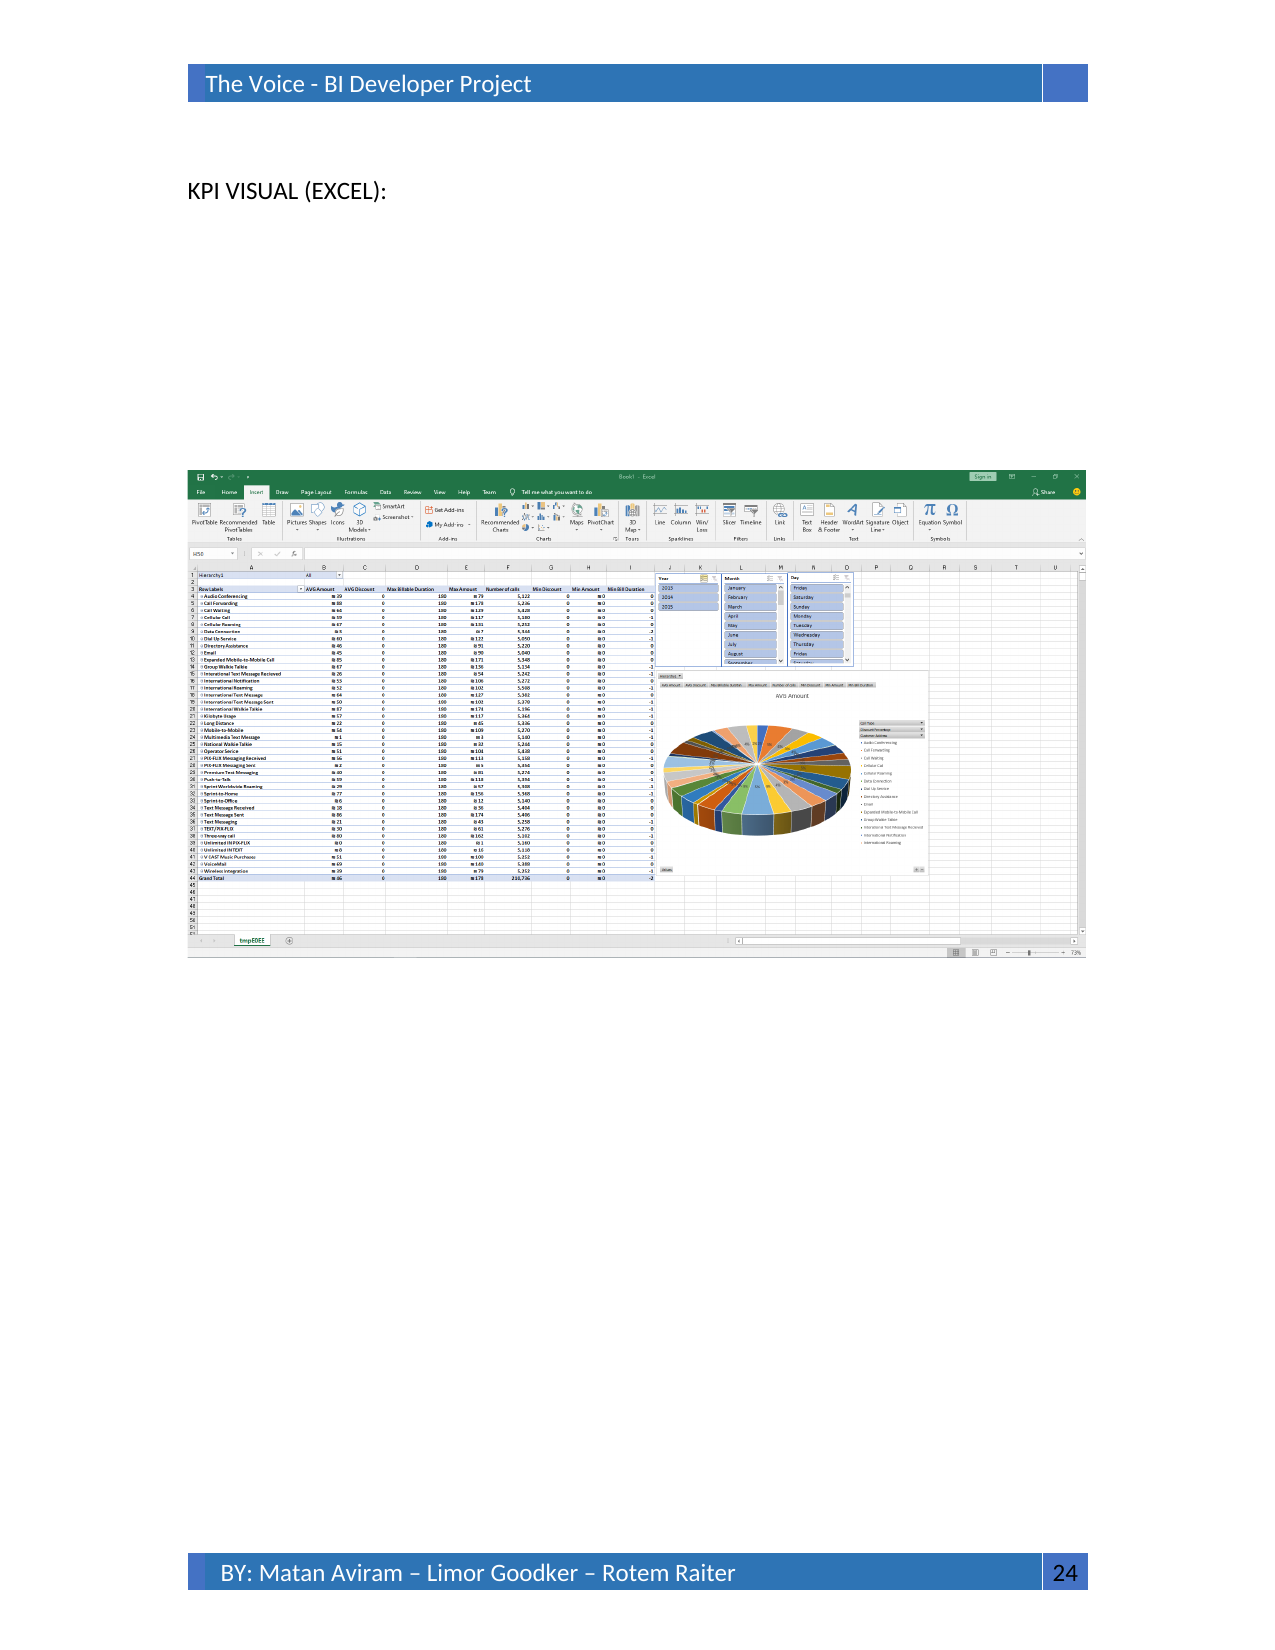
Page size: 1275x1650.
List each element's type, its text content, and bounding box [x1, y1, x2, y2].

text KPI VISUAL (EXCEL): [187, 150, 1087, 206]
picture [187, 470, 1086, 958]
